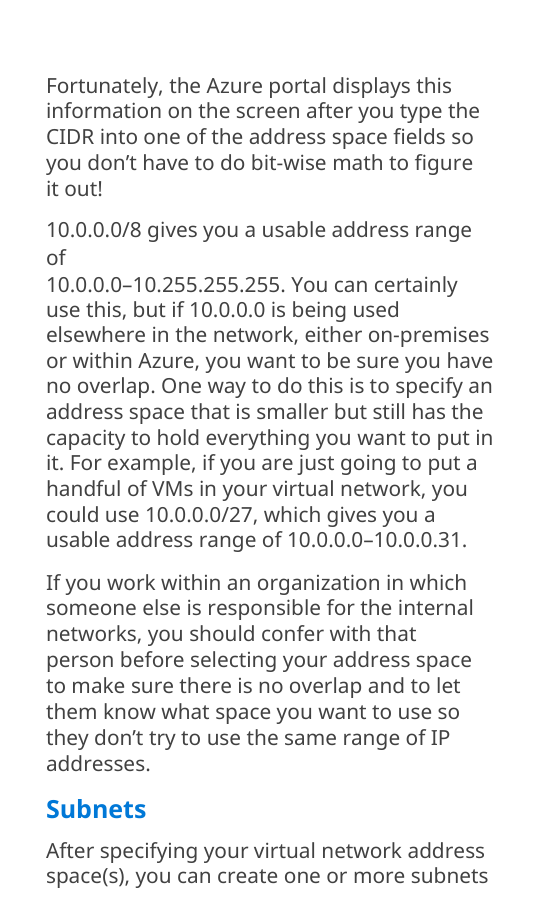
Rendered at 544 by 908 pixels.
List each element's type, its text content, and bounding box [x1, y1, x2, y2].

text Subnets [46, 792, 495, 826]
text If you work within an organization in which someone else is responsible for the internal networks, you should confer with that person before selecting your address space to make sure there is no overlap and to let them know what space you want to use so they don’t try to use the same range of IP addresses. [46, 570, 481, 777]
text 10.0.0.0–10.255.255.255. You can certainly use this, but if 10.0.0.0 is being used elsewhere in the network, either on-premises or within Azure, you want to be sure you have no overlap. One way to do this is to specify an address space that is smaller but still has the capacity to hold everything you want to put in it. For example, if you are just going to put a handful of VMs in your virtual network, you could use 10.0.0.0/27, which gives you a usable address range of 10.0.0.0–10.0.0.31. [46, 272, 495, 554]
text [46, 837, 493, 890]
text Fortunately, the Azure portal displays this information on the screen after you type the CIDR into one of the address space fields so you don’t have to do bit-wise math to figure it out! [46, 73, 489, 202]
text 10.0.0.0/8 gives you a usable address range of [46, 215, 495, 272]
